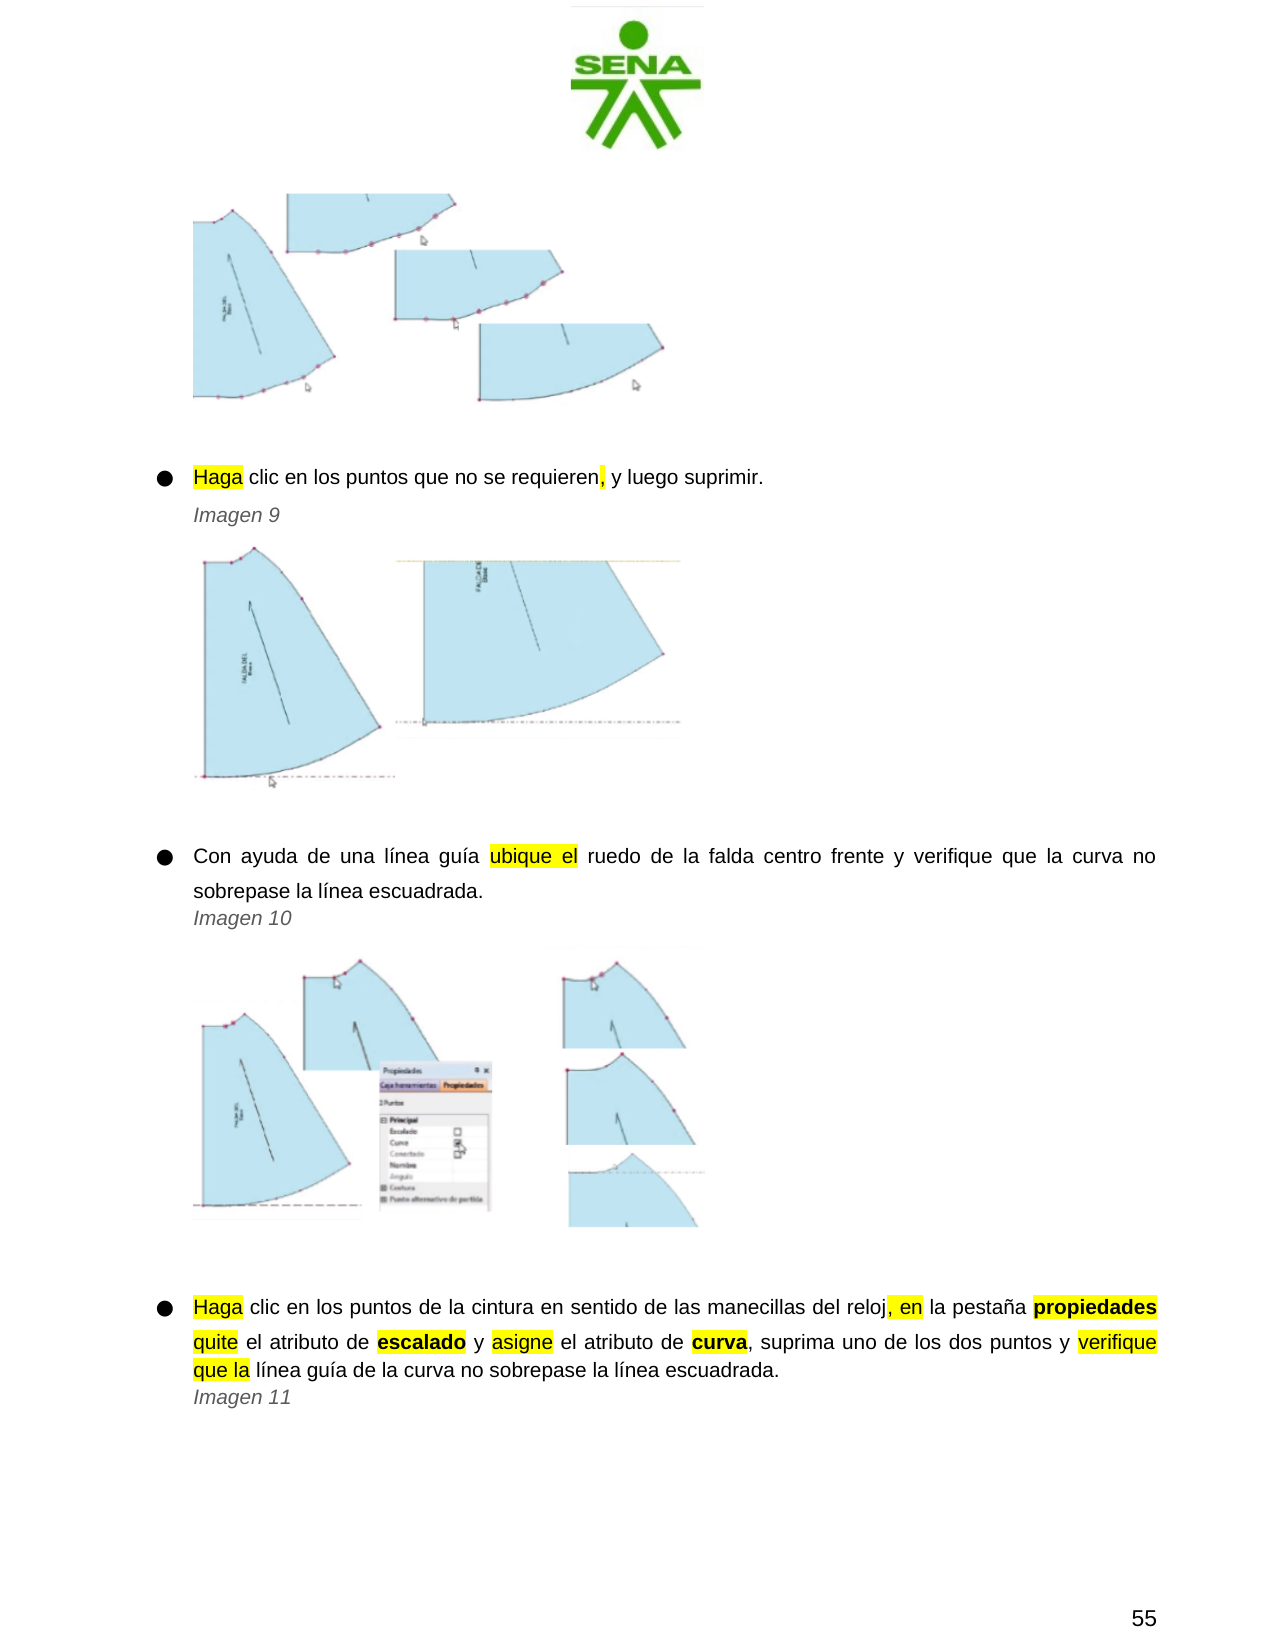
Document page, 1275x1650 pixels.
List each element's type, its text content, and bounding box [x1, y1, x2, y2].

list Haga clic en los puntos que no se requieren, y luego suprimir. [156, 454, 1157, 496]
picture [193, 177, 665, 427]
text Imagen 11 [118, 1385, 1157, 1409]
picture [193, 530, 689, 805]
list Con ayuda de una línea guía ubique el ruedo de la falda centro frente y verifique que la curva no sobrepase la línea escuadrada. [156, 832, 1157, 903]
picture [193, 933, 706, 1257]
text Imagen 10 [118, 906, 1157, 930]
picture [569, 6, 703, 155]
list Haga clic en los puntos de la cintura en sentido de las manecillas del reloj, en la pestaña propiedades quite el atributo de escalado y asigne el atributo de curva, suprima uno de los dos puntos y verifique que la línea guía de la curva no sobrepase la línea escuadrada. [156, 1284, 1157, 1381]
text Imagen 9 [118, 503, 1157, 527]
